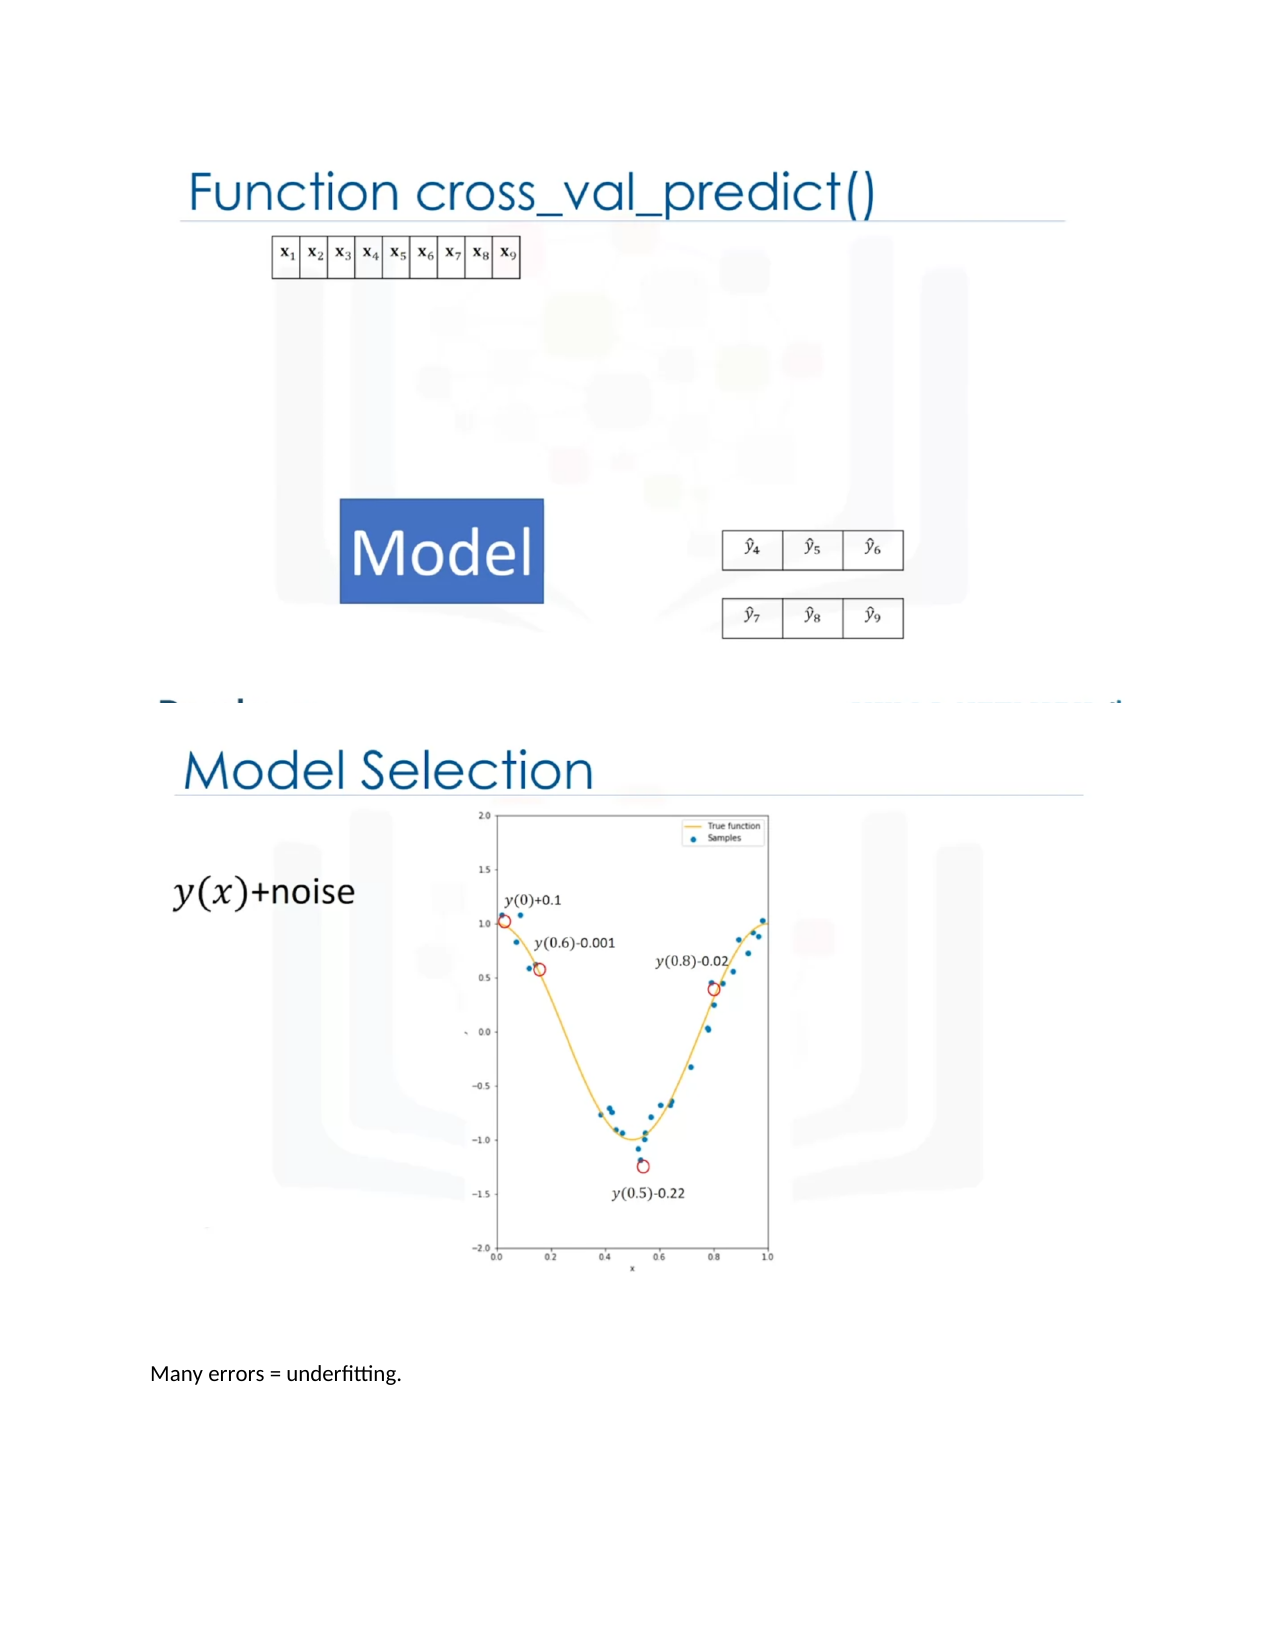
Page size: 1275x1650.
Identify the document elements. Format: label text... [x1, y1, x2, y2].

picture [150, 732, 1125, 1273]
text Many errors = underfitting. [150, 1359, 1125, 1387]
picture [150, 150, 1125, 703]
